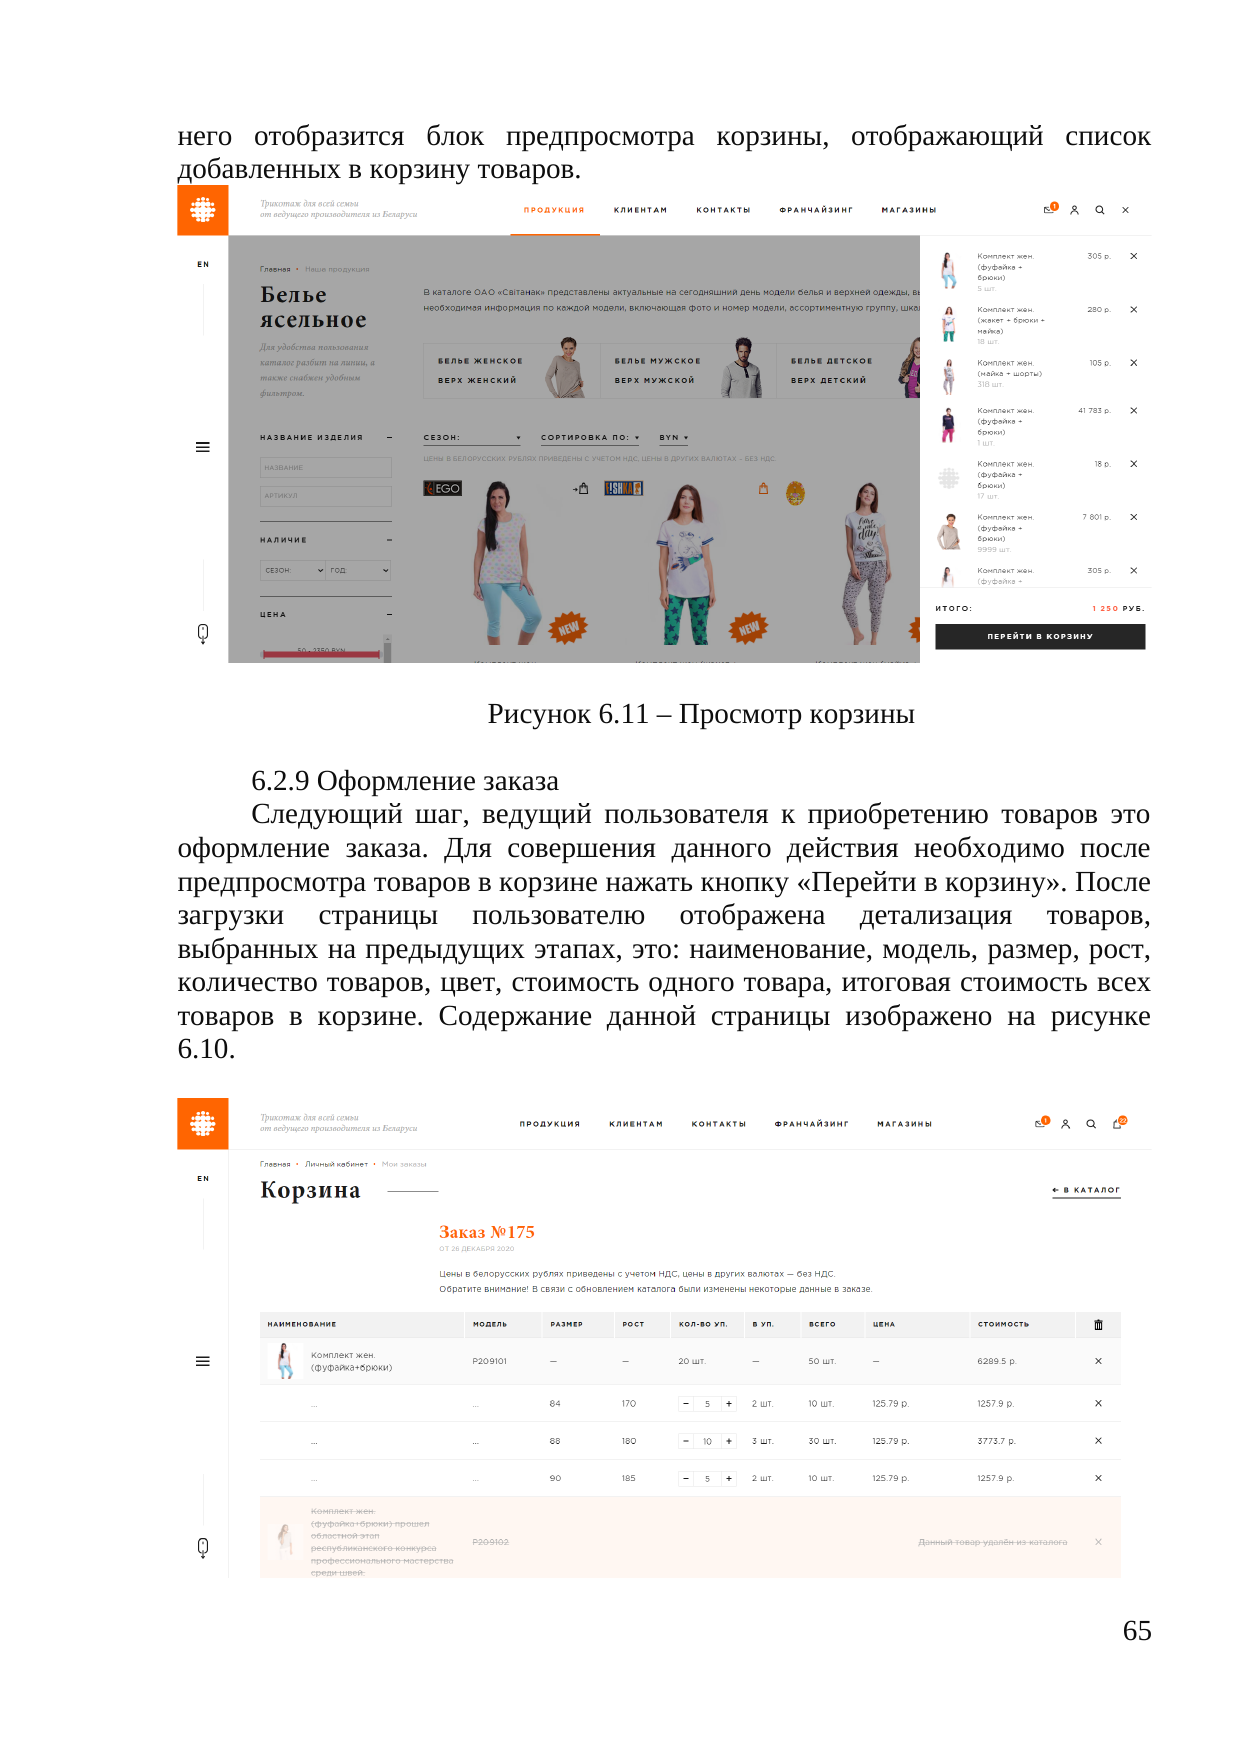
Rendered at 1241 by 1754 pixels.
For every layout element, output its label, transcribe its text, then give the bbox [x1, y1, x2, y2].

text 6.2.9 Оформление заказа [177, 763, 1152, 797]
picture [177, 185, 1152, 663]
picture [177, 1098, 1152, 1578]
text Следующий шаг, ведущий пользователя к приобретению товаров это оформление заказа. Для совершения данного действия необходимо после предпросмотра товаров в корзине нажать кнопку «Перейти в корзину». После загрузки страницы пользователю отображена детализация товаров, выбранных на предыдущих этапах, это: наименование, модель, размер, рост, количество товаров, цвет, стоимость одного товара, итоговая стоимость всех товаров в корзине. Содержание данной страницы изображено на рисунке 6.10. [177, 797, 1152, 1065]
text Рисунок 6.11 – Просмотр корзины [177, 696, 1152, 729]
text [177, 118, 1152, 185]
